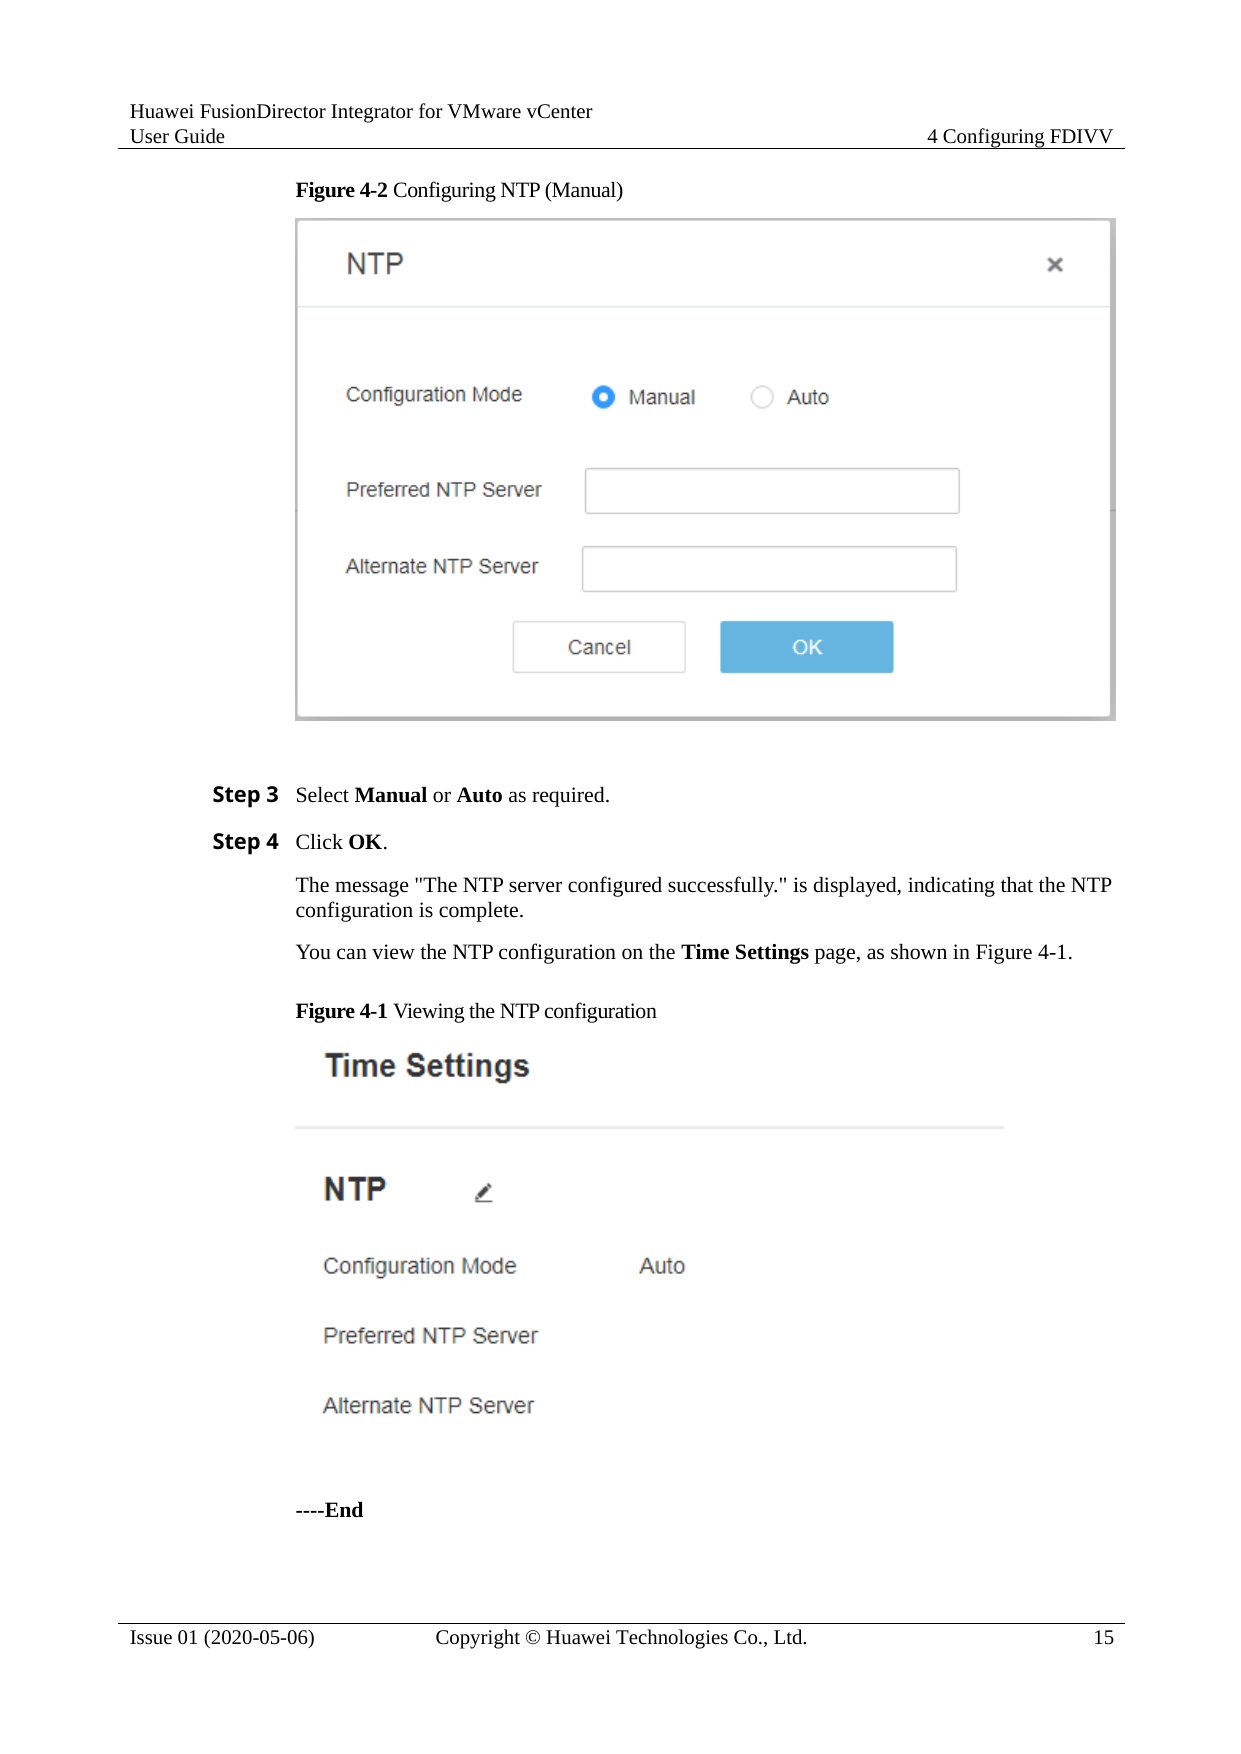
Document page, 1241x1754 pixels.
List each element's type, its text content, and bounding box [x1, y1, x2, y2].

text The message "The NTP server configured successfully." is displayed, indicating that the NTP configuration is complete. [295, 872, 1122, 923]
text ----End [295, 1497, 1122, 1522]
picture [295, 1039, 1004, 1439]
text Viewing the NTP configuration [295, 998, 1122, 1023]
text Configuring NTP (Manual) [295, 177, 1122, 202]
text Select Manual or Auto as required. [279, 779, 1122, 809]
text Click OK. [279, 826, 1122, 856]
text You can view the NTP configuration on the Time Settings page, as shown in Figure 4-7. [295, 939, 1122, 964]
picture [295, 218, 1116, 721]
